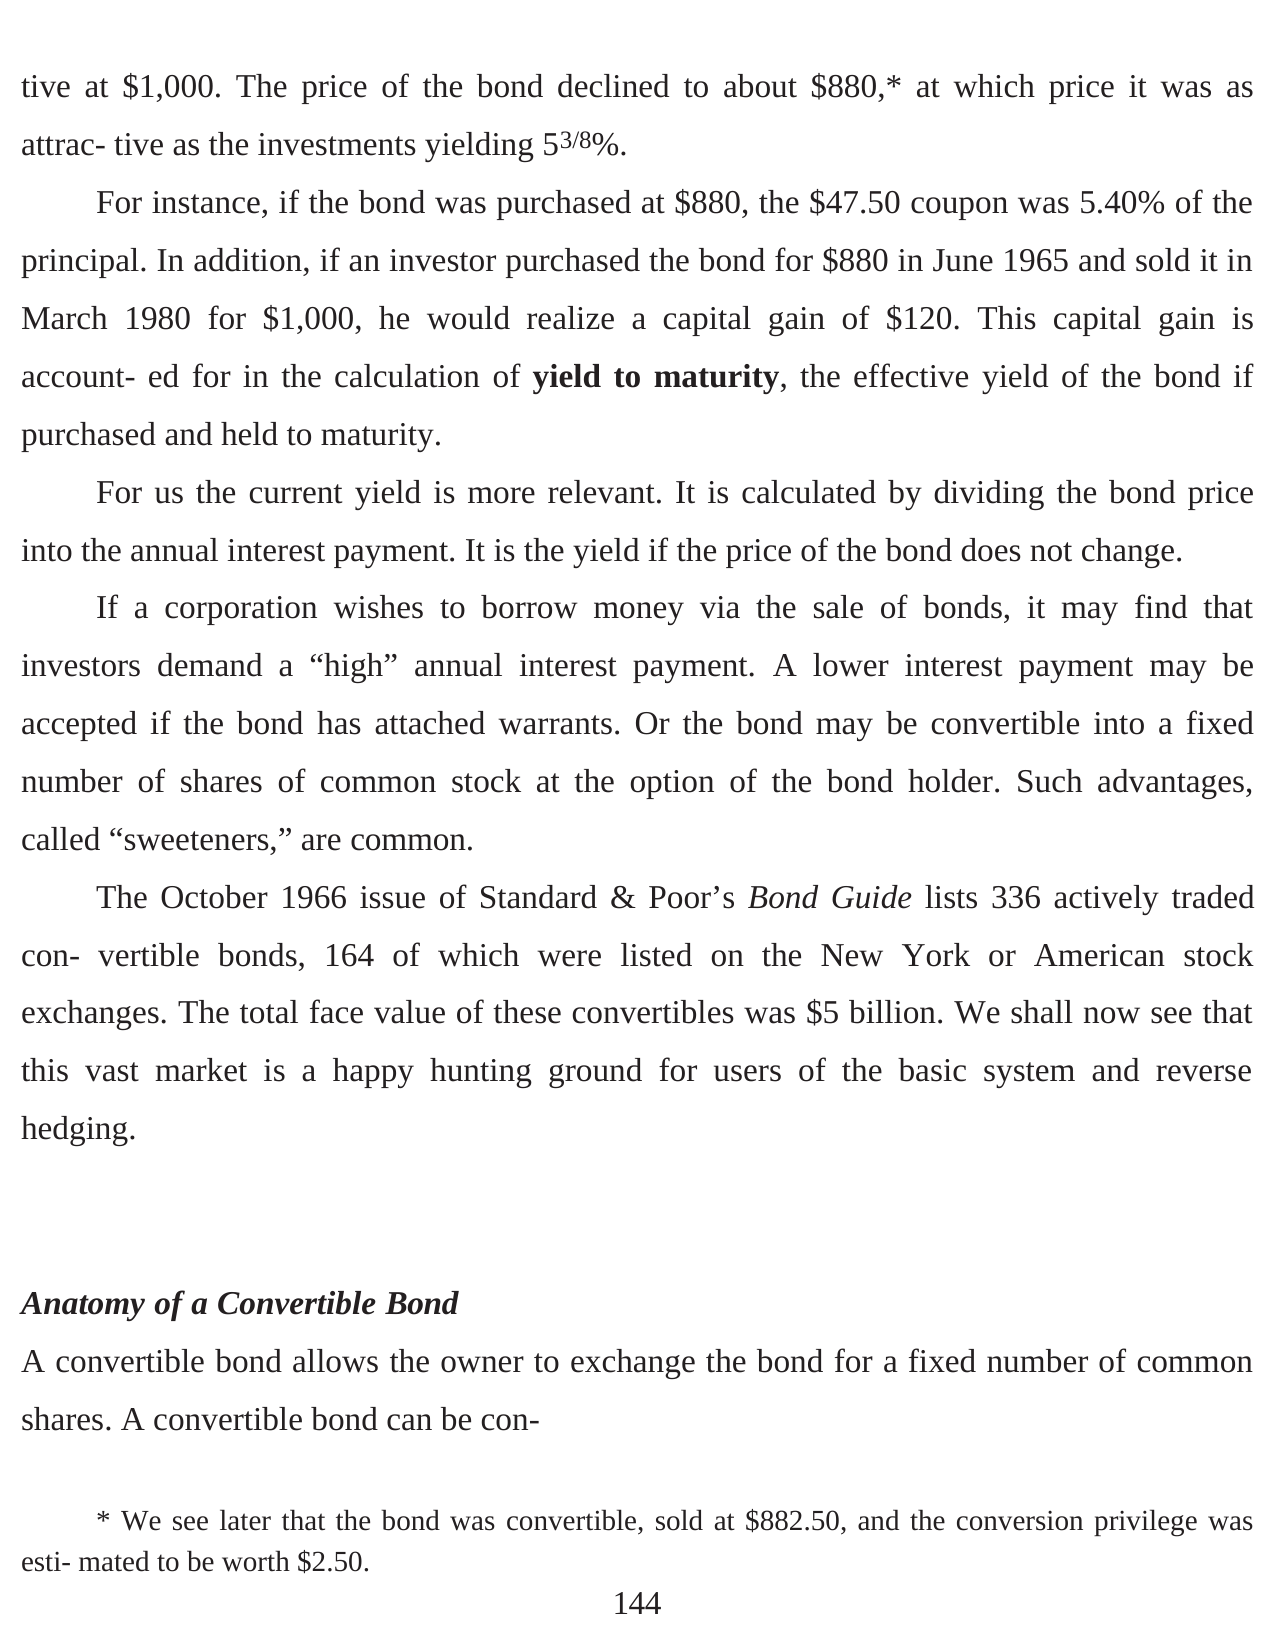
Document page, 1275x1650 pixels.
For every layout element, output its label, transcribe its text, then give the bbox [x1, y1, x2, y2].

text If a corporation wishes to borrow money via the sale of bonds, it may find that investors demand a “high” annual interest payment. A lower interest payment may be accepted if the bond has attached warrants. Or the bond may be convertible into a fixed number of shares of common stock at the option of the bond holder. Such advantages, called “sweeteners,” are common. [21, 588, 1254, 857]
text tive at $1,000. The price of the bond declined to about $880,* at which price it was as attrac- tive as the investments yielding 53/8%. [21, 67, 1254, 163]
text For us the current yield is more relevant. It is calculated by dividing the bond price into the annual interest payment. It is the yield if the price of the bond does not change. [21, 472, 1254, 568]
text For instance, if the bond was purchased at $880, the $47.50 coupon was 5.40% of the principal. In addition, if an investor purchased the bond for $880 in June 1965 and sold it in March 1980 for $1,000, he would realize a capital gain of $120. This capital gain is account- ed for in the calculation of yield to maturity, the effective yield of the bond if purchased and held to maturity. [21, 183, 1254, 452]
text * We see later that the bond was convertible, sold at $882.50, and the conversion privilege was esti- mated to be worth $2.50. [21, 1503, 1254, 1578]
text The October 1966 issue of Standard & Poor’s Bond Guide lists 336 actively traded con- vertible bonds, 164 of which were listed on the New York or American stock exchanges. The total face value of these convertibles was $5 billion. We shall now see that this vast market is a happy hunting ground for users of the basic system and reverse hedging. [21, 877, 1254, 1147]
text A convertible bond allows the owner to exchange the bond for a fixed number of common shares. A convertible bond can be con- [21, 1342, 1254, 1438]
subtitle Anatomy of a Convertible Bond [21, 1283, 1267, 1322]
